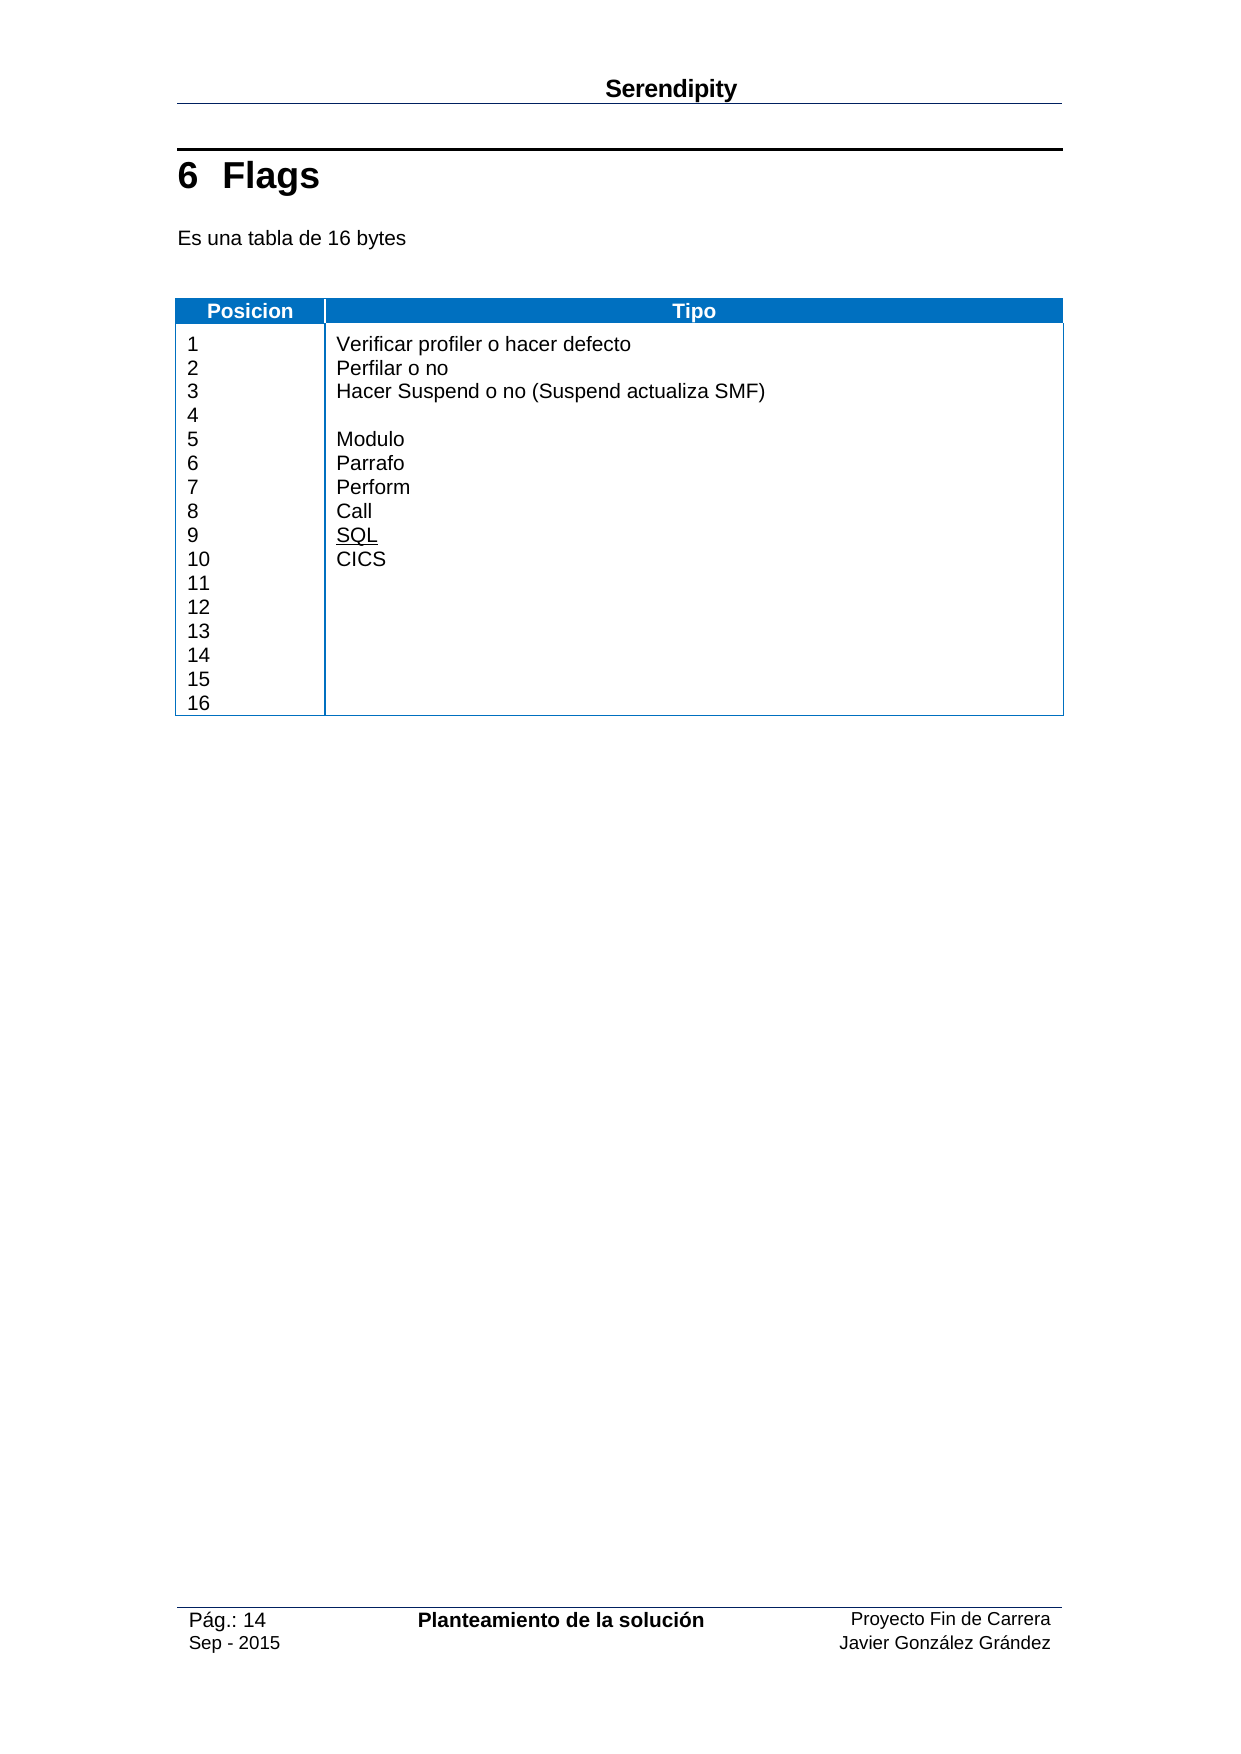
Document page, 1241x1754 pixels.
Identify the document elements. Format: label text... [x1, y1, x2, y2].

text Es una tabla de 16 bytes [177, 226, 1063, 250]
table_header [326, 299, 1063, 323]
subtitle Flags [177, 151, 1063, 196]
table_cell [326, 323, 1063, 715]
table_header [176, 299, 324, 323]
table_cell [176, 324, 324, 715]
